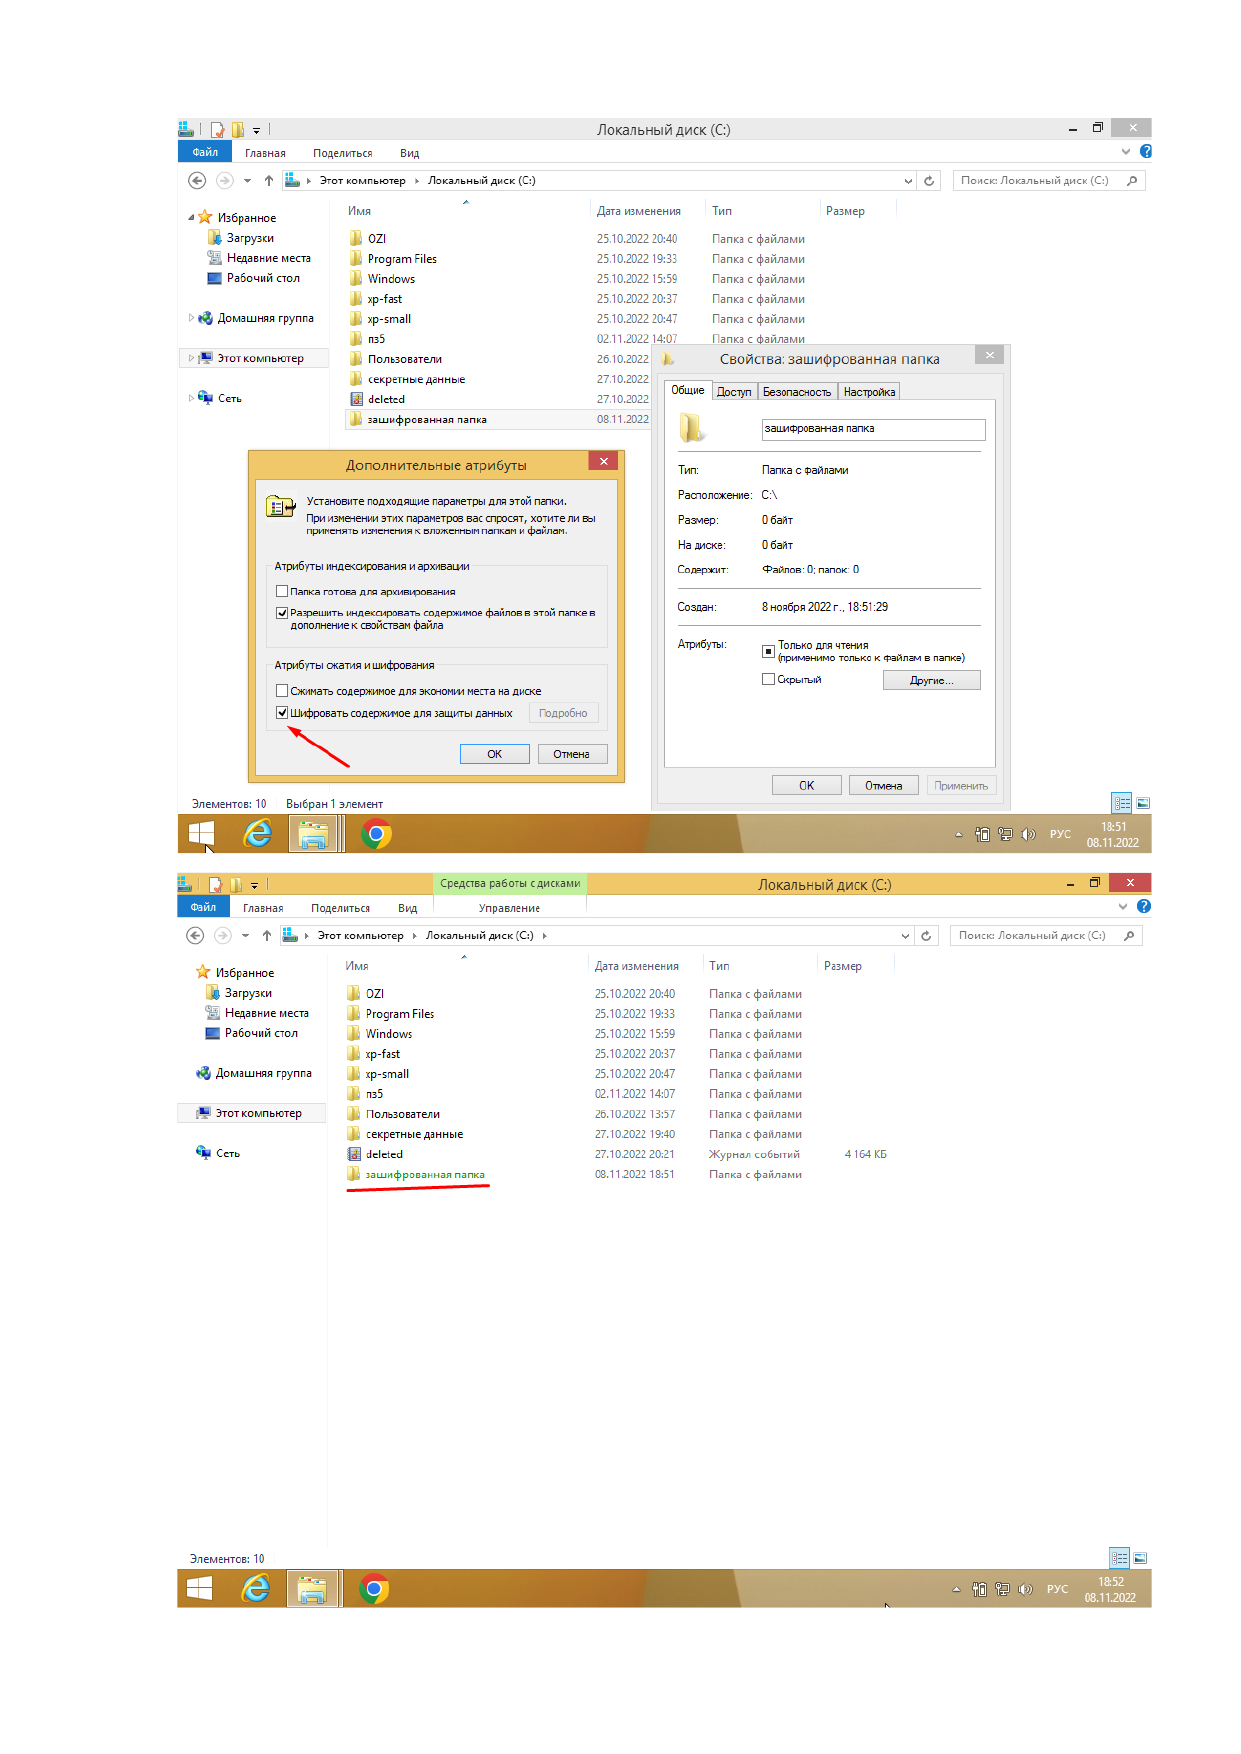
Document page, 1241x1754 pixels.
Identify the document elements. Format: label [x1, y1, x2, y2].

picture [177, 118, 1152, 854]
picture [177, 872, 1152, 1608]
